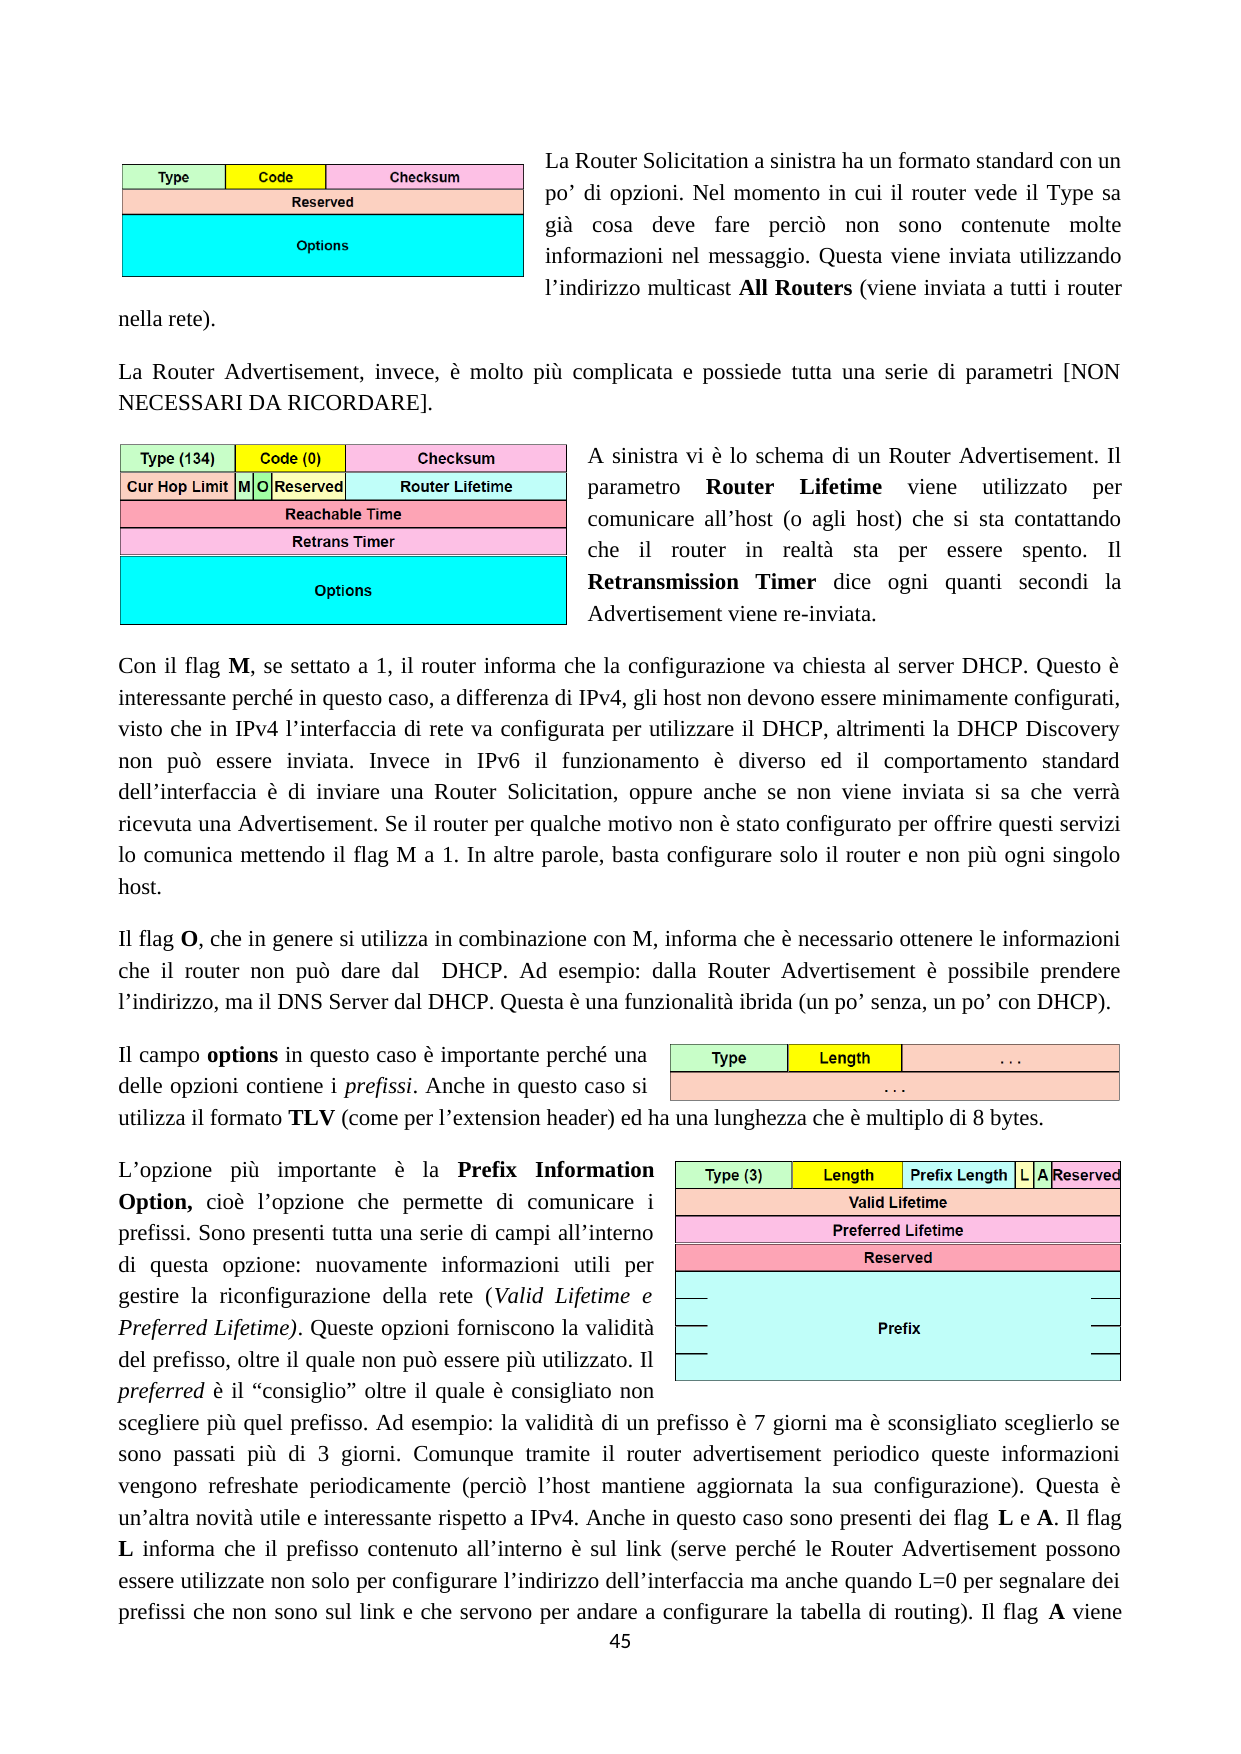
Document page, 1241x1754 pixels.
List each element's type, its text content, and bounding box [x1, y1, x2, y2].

picture [118, 161, 527, 280]
picture [673, 1159, 1123, 1382]
picture [667, 1042, 1123, 1104]
text La Router Advertisement, invece, è molto più complicata e possiede tutta una serie di parametri [NON NECESSARI DA RICORDARE]. [118, 358, 1122, 416]
text Con il flag M, se settato a 1, il router informa che la configurazione va chiesta al server DHCP. Questo è interessante perché in questo caso, a differenza di IPv4, gli host non devono essere minimamente configurati, visto che in IPv4 l’interfaccia di rete va configurata per utilizzare il DHCP, altrimenti la DHCP Discovery non può essere inviata. Invece in IPv6 il funzionamento è diverso ed il comportamento standard dell’interfaccia è di inviare una Router Solicitation, oppure anche se non viene inviata si sa che verrà ricevuta una Advertisement. Se il router per qualche motivo non è stato configurato per offrire questi servizi lo comunica mettendo il flag M a 1. In altre parole, basta configurare solo il router e non più ogni singolo host. [118, 652, 1122, 899]
picture [117, 441, 569, 627]
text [118, 1156, 1122, 1624]
text Il flag O, che in genere si utilizza in combinazione con M, informa che è necessario ottenere le informazioni che il router non può dare dal DHCP. Ad esempio: dalla Router Advertisement è possibile prendere l’indirizzo, ma il DNS Server dal DHCP. Questa è una funzionalità ibrida (un po’ senza, un po’ con DHCP). [118, 925, 1122, 1015]
text A sinistra vi è lo schema di un Router Advertisement. Il parametro Router Lifetime viene utilizzato per comunicare all’host (o agli host) che si sta contattando che il router in realtà sta per essere spento. Il Retransmission Timer dice ogni quanti secondi la Advertisement viene re-inviata. [569, 442, 1122, 626]
